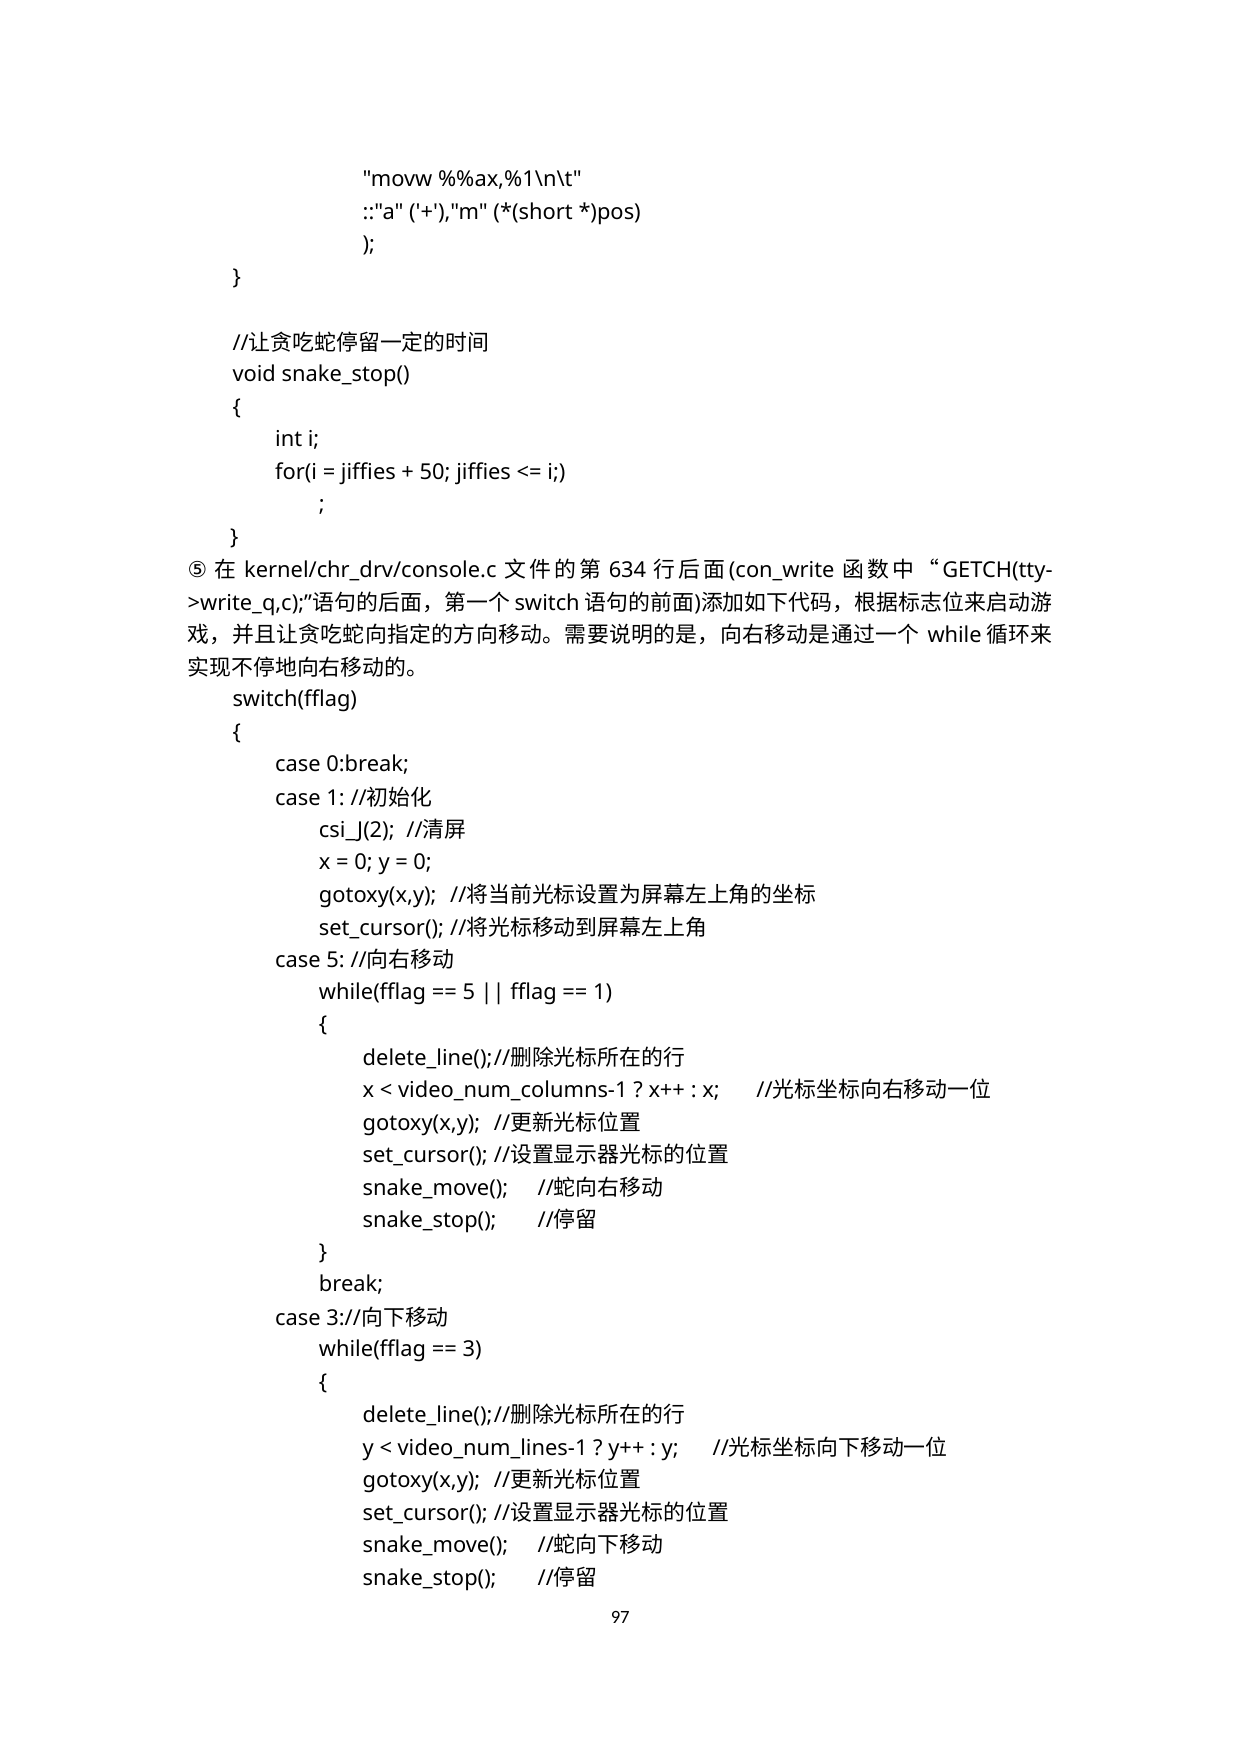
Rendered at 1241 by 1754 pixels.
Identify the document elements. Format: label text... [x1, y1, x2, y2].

text delete_line(); //删除光标所在的行 [232, 1039, 1053, 1072]
list ::"a" ('+'),"m" (*(short *)pos) [230, 194, 1053, 227]
list int i; [230, 422, 1053, 454]
text snake_move(); //蛇向右移动 [232, 1169, 1053, 1202]
text snake_stop(); //停留 [232, 1559, 1053, 1592]
text switch(fflag) [232, 682, 1053, 714]
text snake_move(); //蛇向下移动 [232, 1527, 1053, 1559]
list "movw %%ax,%1\n\t" [230, 162, 1053, 194]
list void snake_stop() [230, 357, 1053, 389]
text gotoxy(x,y); //更新光标位置 [232, 1104, 1053, 1137]
list } [230, 259, 1053, 292]
text { [232, 1364, 1053, 1397]
text case 0:break; [232, 747, 1053, 779]
text while(fflag == 3) [232, 1332, 1053, 1364]
text case 1: //初始化 [232, 779, 1053, 812]
text set_cursor(); //将光标移动到屏幕左上角 [232, 909, 1053, 942]
text gotoxy(x,y); //更新光标位置 [232, 1462, 1053, 1494]
text x < video_num_columns-1 ? x++ : x; //光标坐标向右移动一位 [232, 1072, 1053, 1104]
list //让贪吃蛇停留一定的时间 [230, 324, 1053, 357]
list ); [230, 227, 1053, 259]
text case 3://向下移动 [232, 1299, 1053, 1332]
list } [230, 519, 1053, 552]
list for(i = jiffies + 50; jiffies <= i;) [230, 454, 1053, 487]
text snake_stop(); //停留 [232, 1202, 1053, 1234]
text x = 0; y = 0; [232, 844, 1053, 877]
text y < video_num_lines-1 ? y++ : y; //光标坐标向下移动一位 [232, 1429, 1053, 1462]
text ⑤在kernel/chr_drv/console.c文件的第634行后面(con_write函数中“GETCH(tty->write_q,c);”语句的后面，第一个switch语句的前面)添加如下代码，根据标志位来启动游戏，并且让贪吃蛇向指定的方向移动。需要说明的是，向右移动是通过一个while循环来实现不停地向右移动的。 [187, 552, 1053, 682]
text { [232, 1007, 1053, 1039]
text set_cursor(); //设置显示器光标的位置 [232, 1137, 1053, 1169]
text set_cursor(); //设置显示器光标的位置 [232, 1494, 1053, 1527]
text } [232, 1234, 1053, 1267]
list ; [230, 487, 1053, 519]
text case 5: //向右移动 [232, 942, 1053, 974]
list { [230, 389, 1053, 422]
text { [232, 714, 1053, 747]
text while(fflag == 5 || fflag == 1) [232, 974, 1053, 1007]
text gotoxy(x,y); //将当前光标设置为屏幕左上角的坐标 [232, 877, 1053, 909]
text csi_J(2); //清屏 [232, 812, 1053, 844]
text break; [232, 1267, 1053, 1299]
text delete_line(); //删除光标所在的行 [232, 1397, 1053, 1429]
